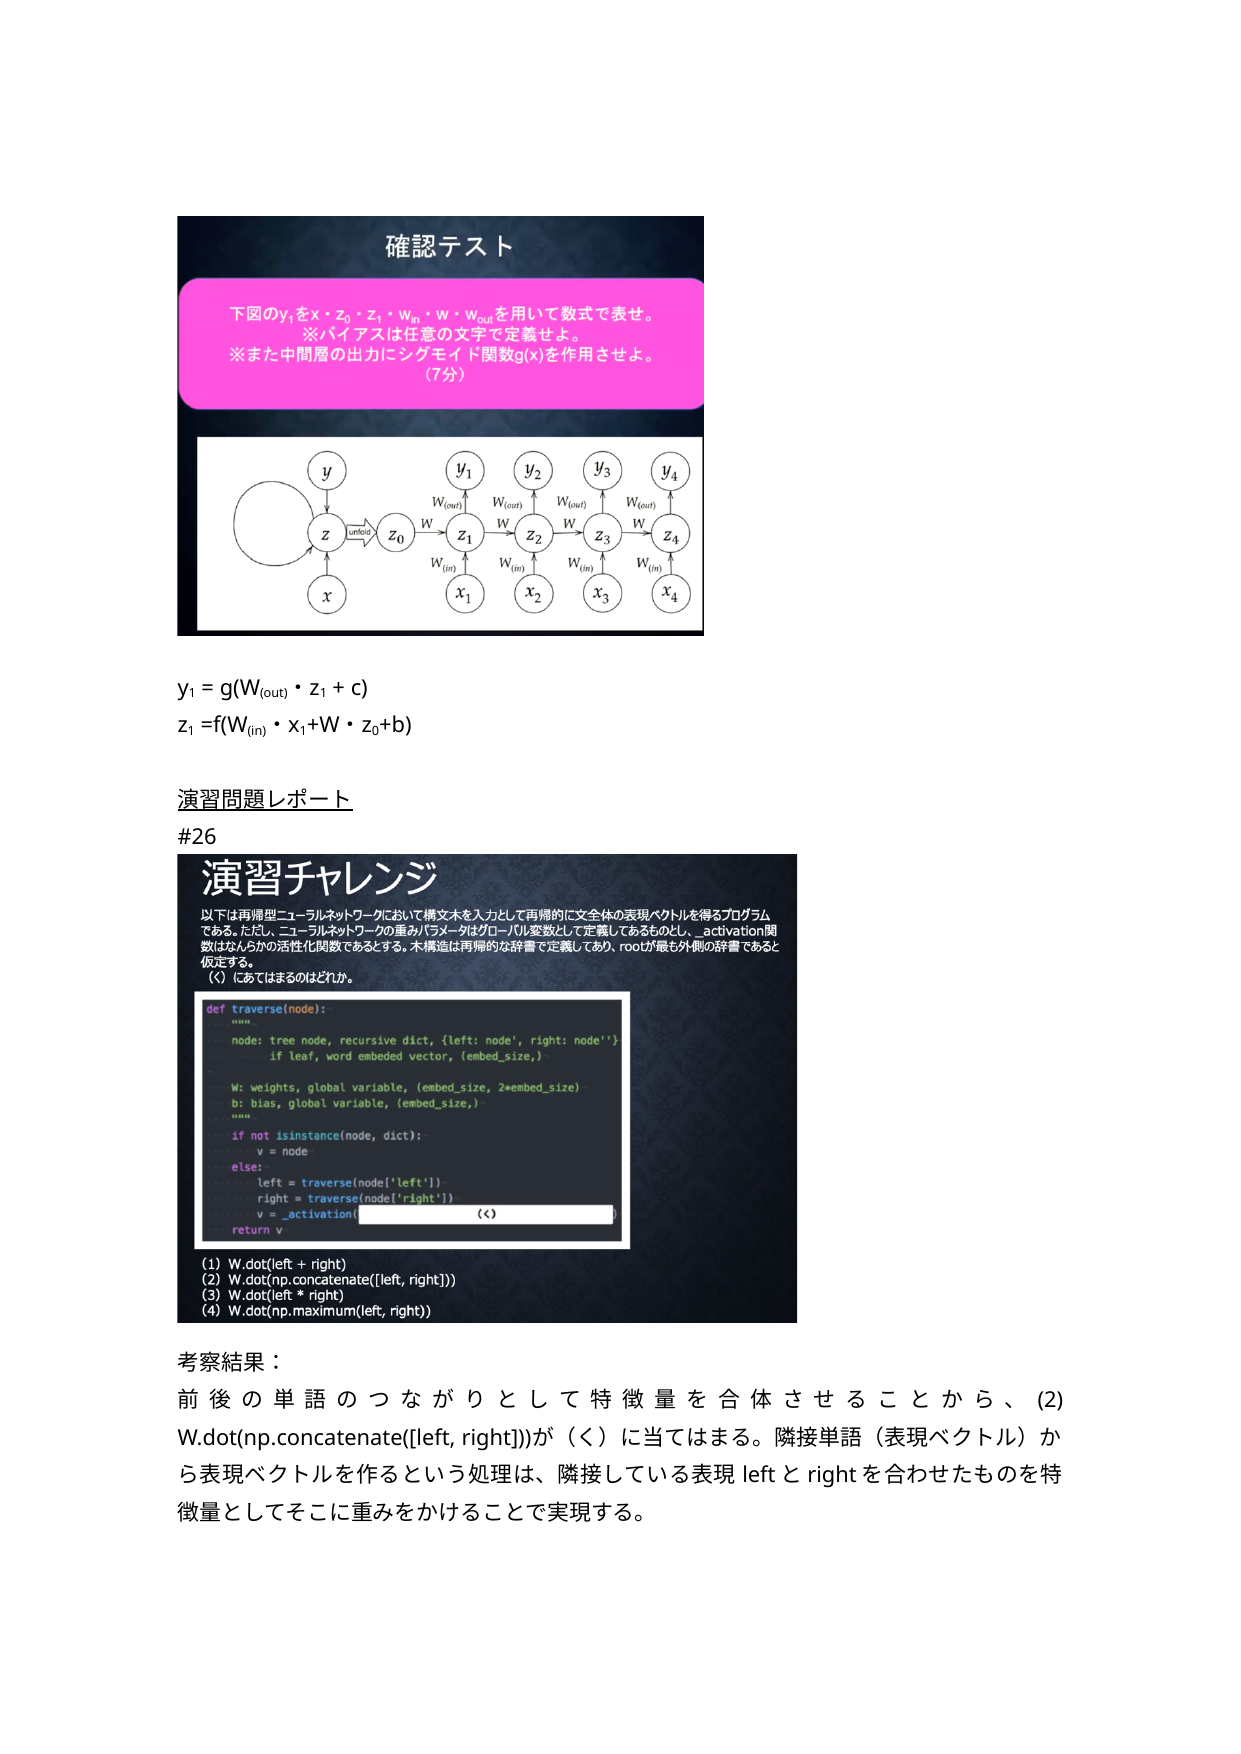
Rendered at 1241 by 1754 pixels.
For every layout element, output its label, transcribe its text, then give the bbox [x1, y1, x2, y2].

text z1 =f(W(in)・x1+W・z0+b) [177, 704, 1063, 742]
picture [177, 854, 798, 1323]
text y1 = g(W(out)・z1 + c) [177, 667, 1063, 704]
text 演習問題レポート [177, 779, 1063, 817]
text 考察結果： [177, 1342, 1063, 1379]
text 前後の単語のつながりとして特徴量を合体させることから、(2) W.dot(np.concatenate([left, right]))が（く）に当てはまる。隣接単語（表現ベクトル）から表現ベクトルを作るという処理は、隣接している表現leftとrightを合わせたものを特徴量としてそこに重みをかけることで実現する。 [177, 1379, 1063, 1529]
picture [177, 216, 704, 636]
text #26 [177, 817, 1063, 854]
